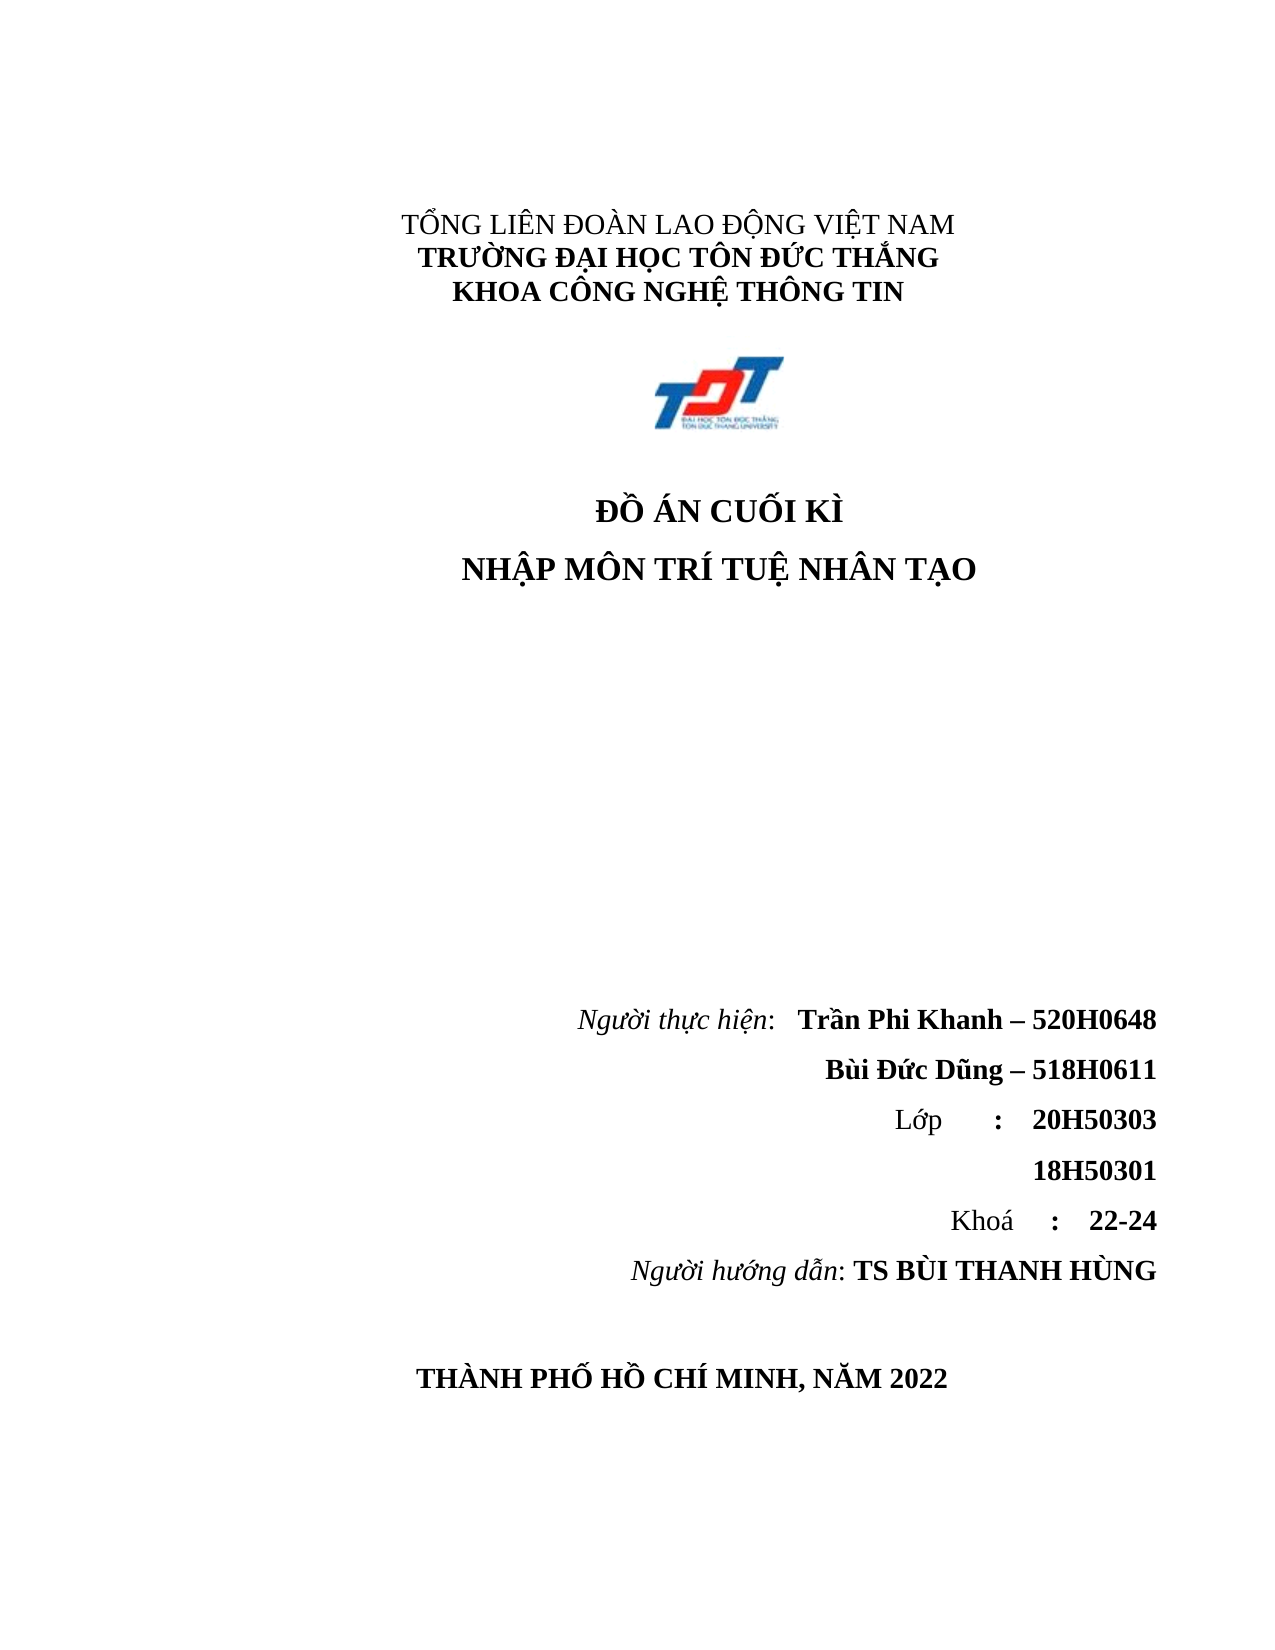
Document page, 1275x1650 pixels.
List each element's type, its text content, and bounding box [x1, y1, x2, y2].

picture [654, 336, 785, 458]
text Khoá : 22-24 [207, 1203, 1157, 1237]
text Người thực hiện: Trần Phi Khanh – 520H0648 [207, 1002, 1157, 1035]
text NHẬP MÔN TRÍ TUỆ NHÂN TẠO [207, 549, 1157, 587]
text TRƯỜNG ĐẠI HỌC TÔN ĐỨC THẮNG [207, 240, 1157, 274]
text 18H50301 [207, 1153, 1157, 1186]
text KHOA CÔNG NGHỆ THÔNG TIN [207, 274, 1157, 307]
text Người hướng dẫn: TS BÙI THANH HÙNG [207, 1253, 1157, 1287]
text Bùi Đức Dũng – 518H0611 [207, 1052, 1157, 1086]
text ĐỒ ÁN CUỐI KÌ [207, 492, 1157, 530]
text TỔNG LIÊN ĐOÀN LAO ĐỘNG VIỆT NAM [207, 207, 1157, 240]
text Lớp : 20H50303 [207, 1102, 1157, 1136]
text THÀNH PHỐ HỒ CHÍ MINH, NĂM 2022 [207, 1361, 1157, 1395]
